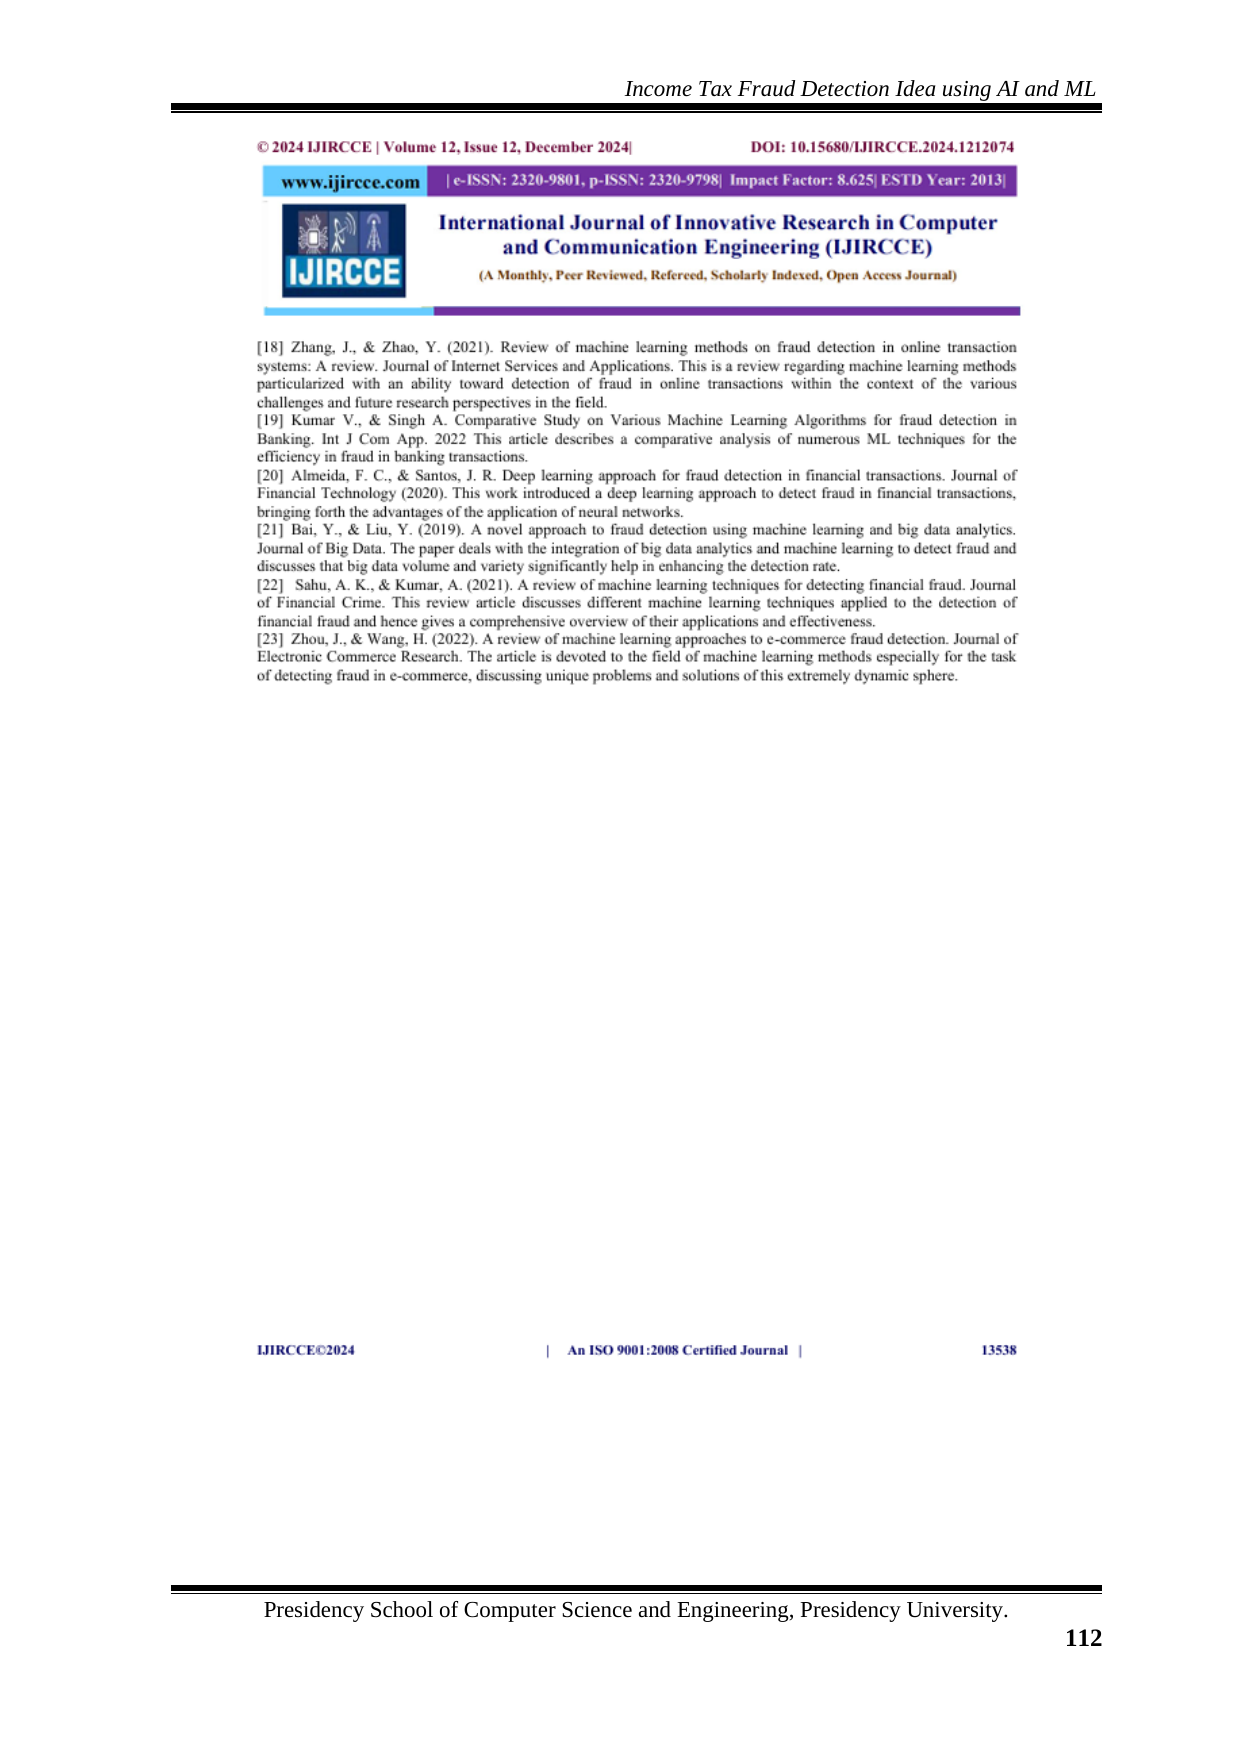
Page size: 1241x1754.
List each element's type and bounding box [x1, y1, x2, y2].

picture [170, 132, 1103, 1413]
